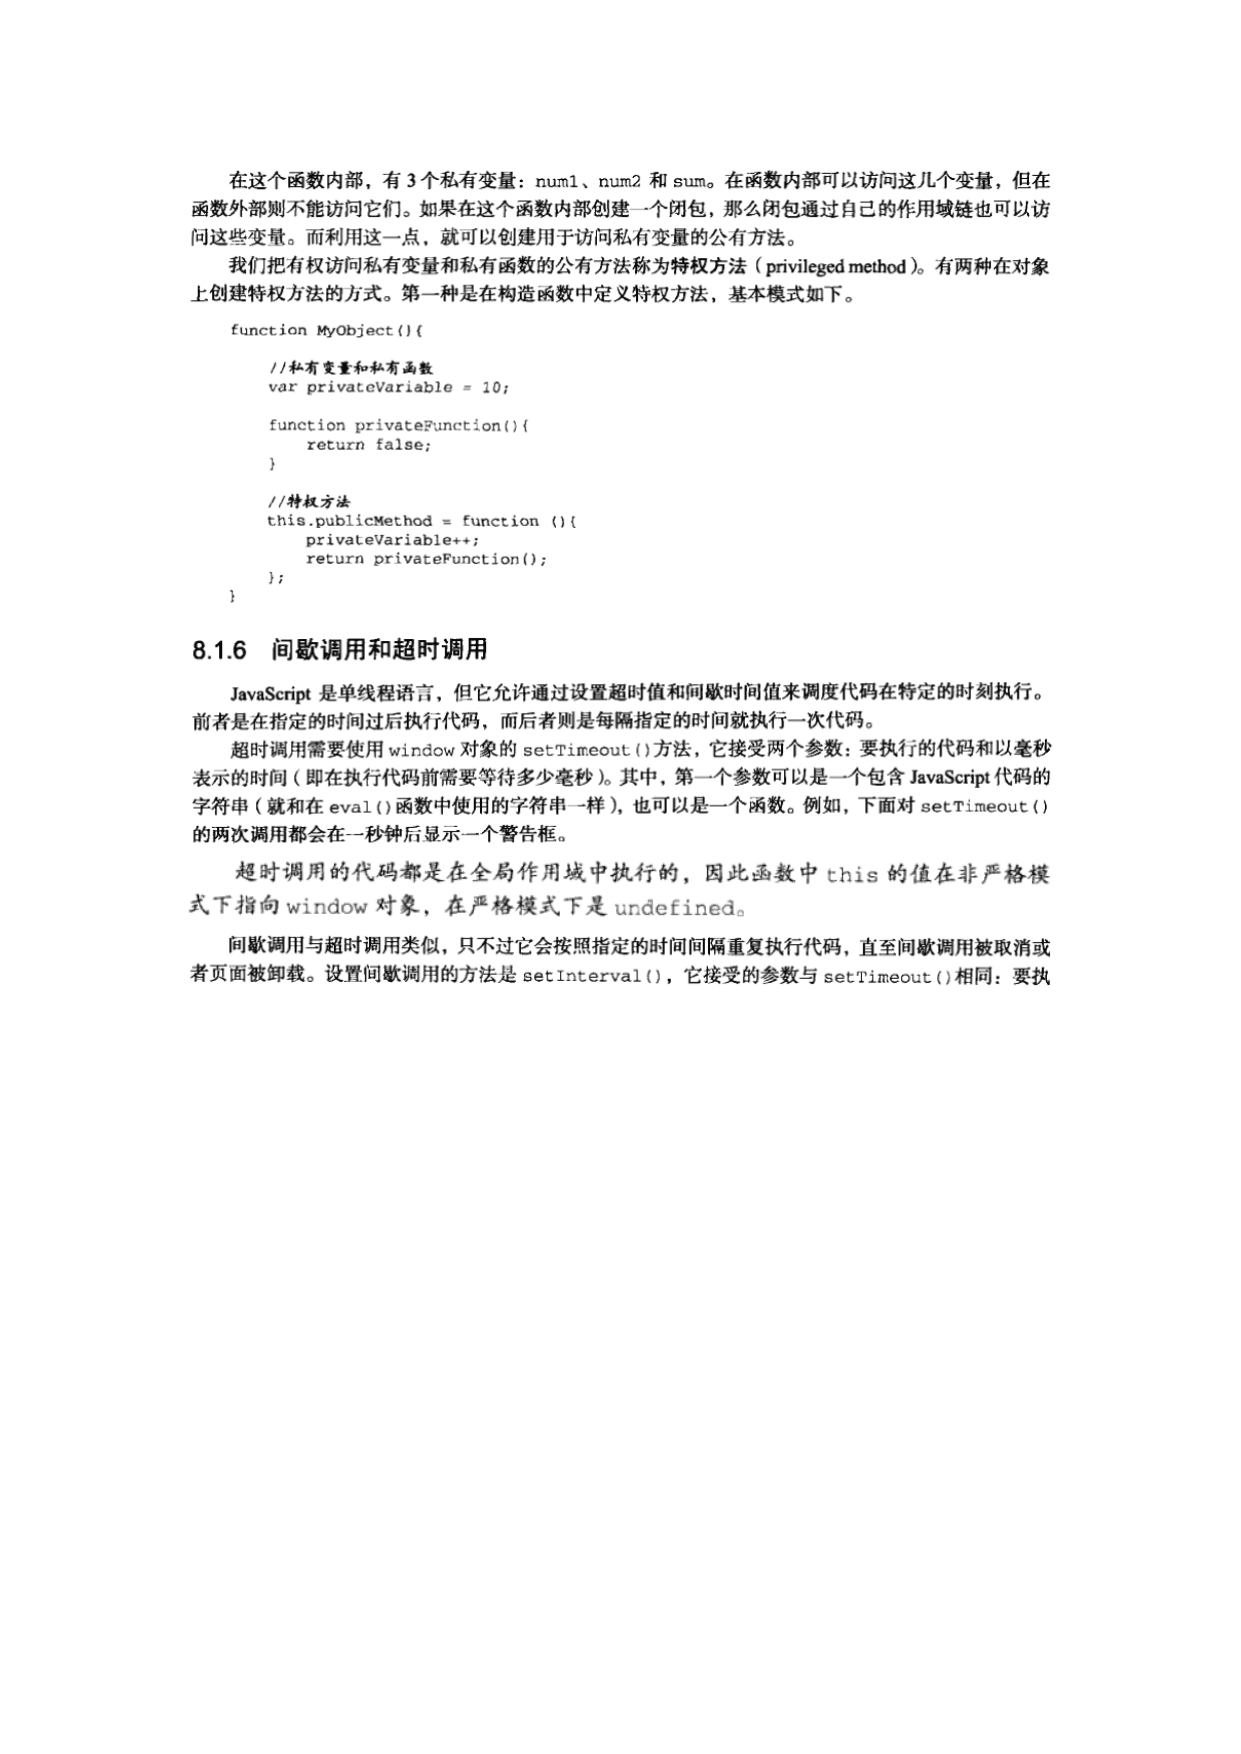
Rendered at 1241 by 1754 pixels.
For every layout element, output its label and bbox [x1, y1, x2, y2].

picture [187, 169, 1053, 610]
picture [187, 860, 1053, 919]
picture [187, 629, 1053, 845]
picture [187, 933, 1053, 988]
